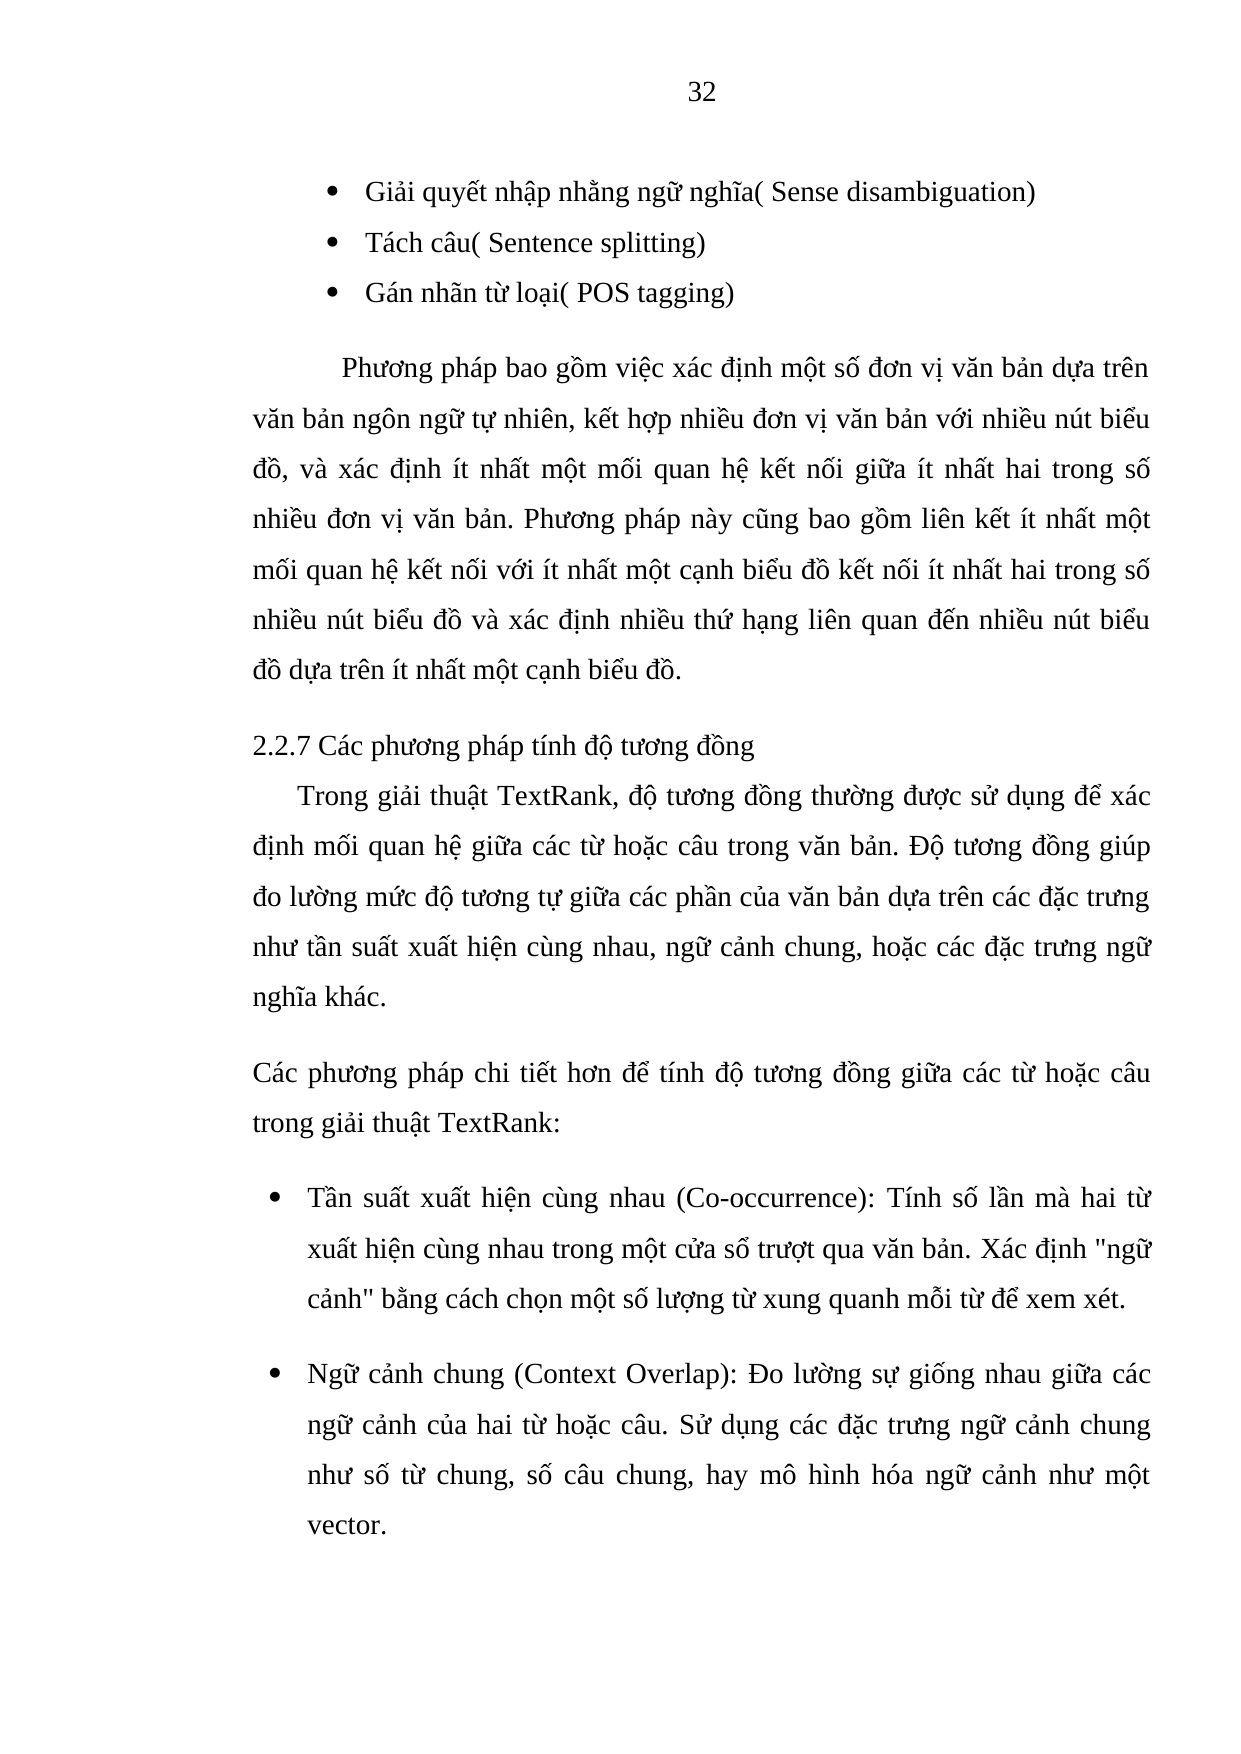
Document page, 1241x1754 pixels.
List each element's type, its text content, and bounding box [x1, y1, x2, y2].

text Các phương pháp chi tiết hơn để tính độ tương đồng giữa các từ hoặc câu trong giải thuật TextRank: [252, 1055, 1152, 1138]
text Trong giải thuật TextRank, độ tương đồng thường được sử dụng để xác định mối quan hệ giữa các từ hoặc câu trong văn bản. Độ tương đồng giúp đo lường mức độ tương tự giữa các phần của văn bản dựa trên các đặc trưng như tần suất xuất hiện cùng nhau, ngữ cảnh chung, hoặc các đặc trưng ngữ nghĩa khác. [252, 778, 1152, 1013]
subtitle 2.2.7 Các phương pháp tính độ tương đồng [252, 728, 1152, 761]
list Giải quyết nhập nhằng ngữ nghĩa( Sense disambiguation) [327, 174, 1152, 208]
list Ngữ cảnh chung (Context Overlap): Đo lường sự giống nhau giữa các ngữ cảnh của hai từ hoặc câu. Sử dụng các đặc trưng ngữ cảnh chung như số từ chung, số câu chung, hay mô hình hóa ngữ cảnh như một vector. [270, 1356, 1152, 1541]
text Phương pháp bao gồm việc xác định một số đơn vị văn bản dựa trên văn bản ngôn ngữ tự nhiên, kết hợp nhiều đơn vị văn bản với nhiều nút biểu đồ, và xác định ít nhất một mối quan hệ kết nối giữa ít nhất hai trong số nhiều đơn vị văn bản. Phương pháp này cũng bao gồm liên kết ít nhất một mối quan hệ kết nối với ít nhất một cạnh biểu đồ kết nối ít nhất hai trong số nhiều nút biểu đồ và xác định nhiều thứ hạng liên quan đến nhiều nút biểu đồ dựa trên ít nhất một cạnh biểu đồ. [252, 351, 1152, 686]
list Tách câu( Sentence splitting) [327, 225, 1152, 258]
list Gán nhãn từ loại( POS tagging) [327, 275, 1152, 309]
list Tần suất xuất hiện cùng nhau (Co-occurrence): Tính số lần mà hai từ xuất hiện cùng nhau trong một cửa sổ trượt qua văn bản. Xác định "ngữ cảnh" bằng cách chọn một số lượng từ xung quanh mỗi từ để xem xét. [270, 1180, 1152, 1314]
